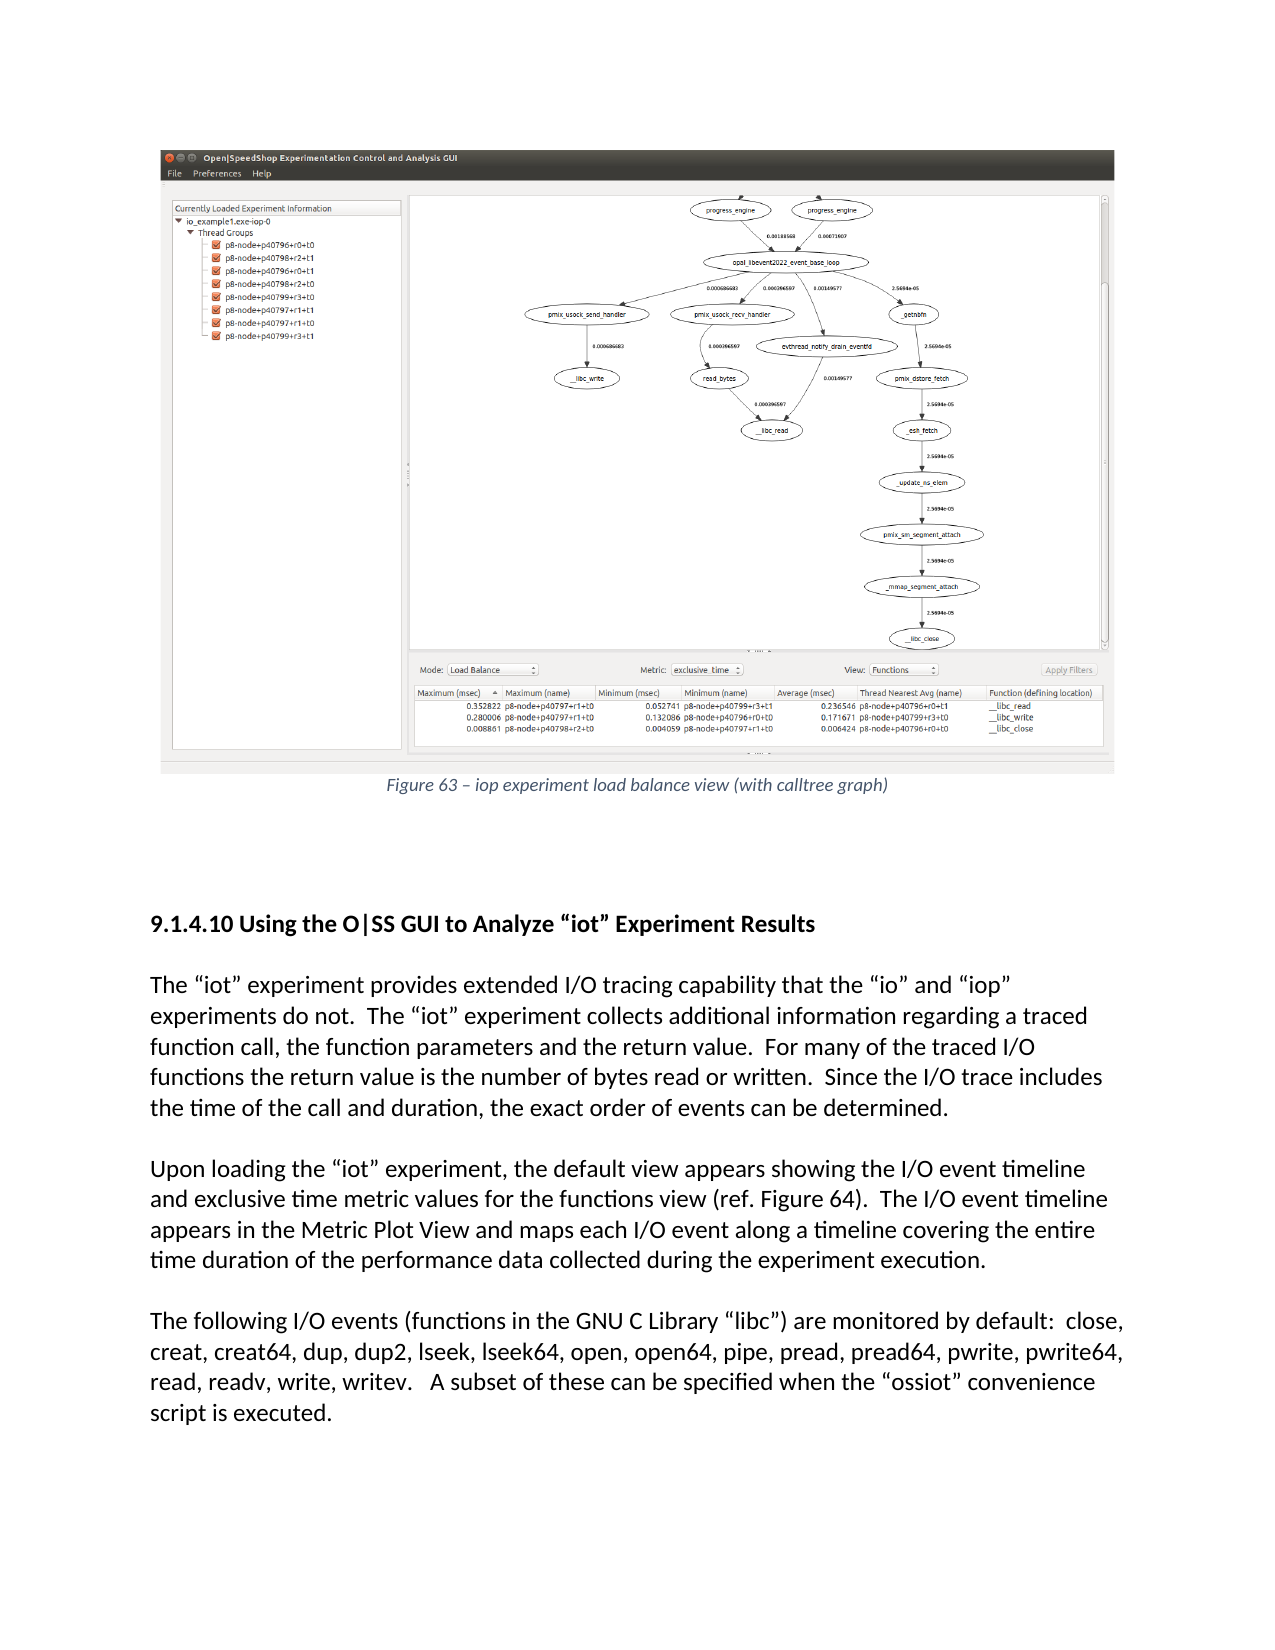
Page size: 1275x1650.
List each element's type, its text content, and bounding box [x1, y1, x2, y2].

picture [160, 150, 1115, 774]
text Figure 63 – iop experiment load balance view (with calltree graph) [150, 773, 1125, 796]
text The “iot” experiment provides extended I/O tracing capability that the “io” and “iop” experiments do not. The “iot” experiment collects additional information regarding a traced function call, the function parameters and the return value. For many of the traced I/O functions the return value is the number of bytes read or written. Since the I/O trace includes the time of the call and duration, the exact order of events can be determined. [150, 969, 1125, 1122]
text The following I/O events (functions in the GNU C Library “libc”) are monitored by default: close, creat, creat64, dup, dup2, lseek, lseek64, open, open64, pipe, pread, pread64, pwrite, pwrite64, read, readv, write, writev. A subset of these can be specified when the “ossiot” convenience script is executed. [150, 1305, 1125, 1427]
text Upon loading the “iot” experiment, the default view appears showing the I/O event timeline and exclusive time metric values for the functions view (ref. Figure 64). The I/O event timeline appears in the Metric Plot View and maps each I/O event along a timeline covering the entire time duration of the performance data collected during the experiment execution. [150, 1153, 1125, 1275]
text 9.1.4.10 Using the O|SS GUI to Analyze “iot” Experiment Results [150, 908, 1125, 939]
